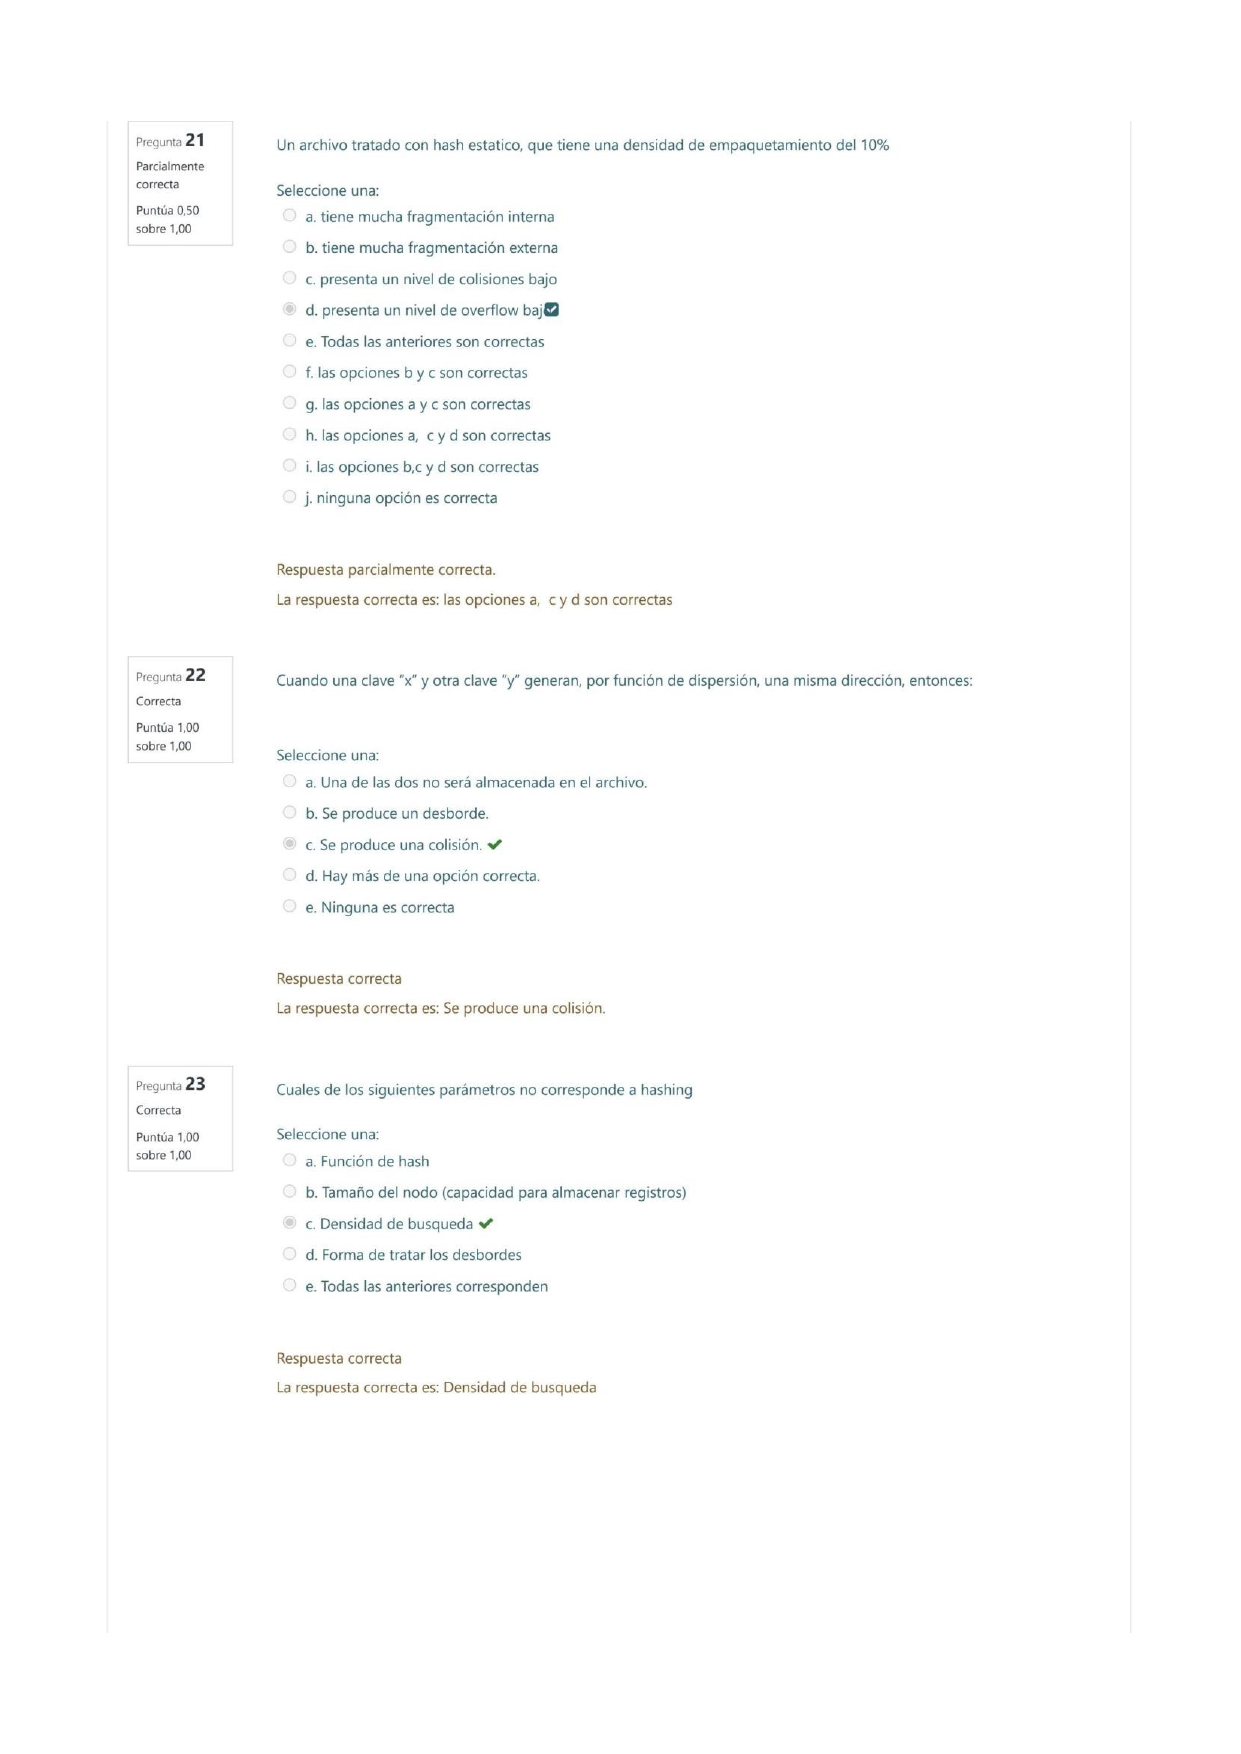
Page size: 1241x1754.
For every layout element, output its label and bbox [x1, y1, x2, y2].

picture [106, 121, 1134, 1633]
